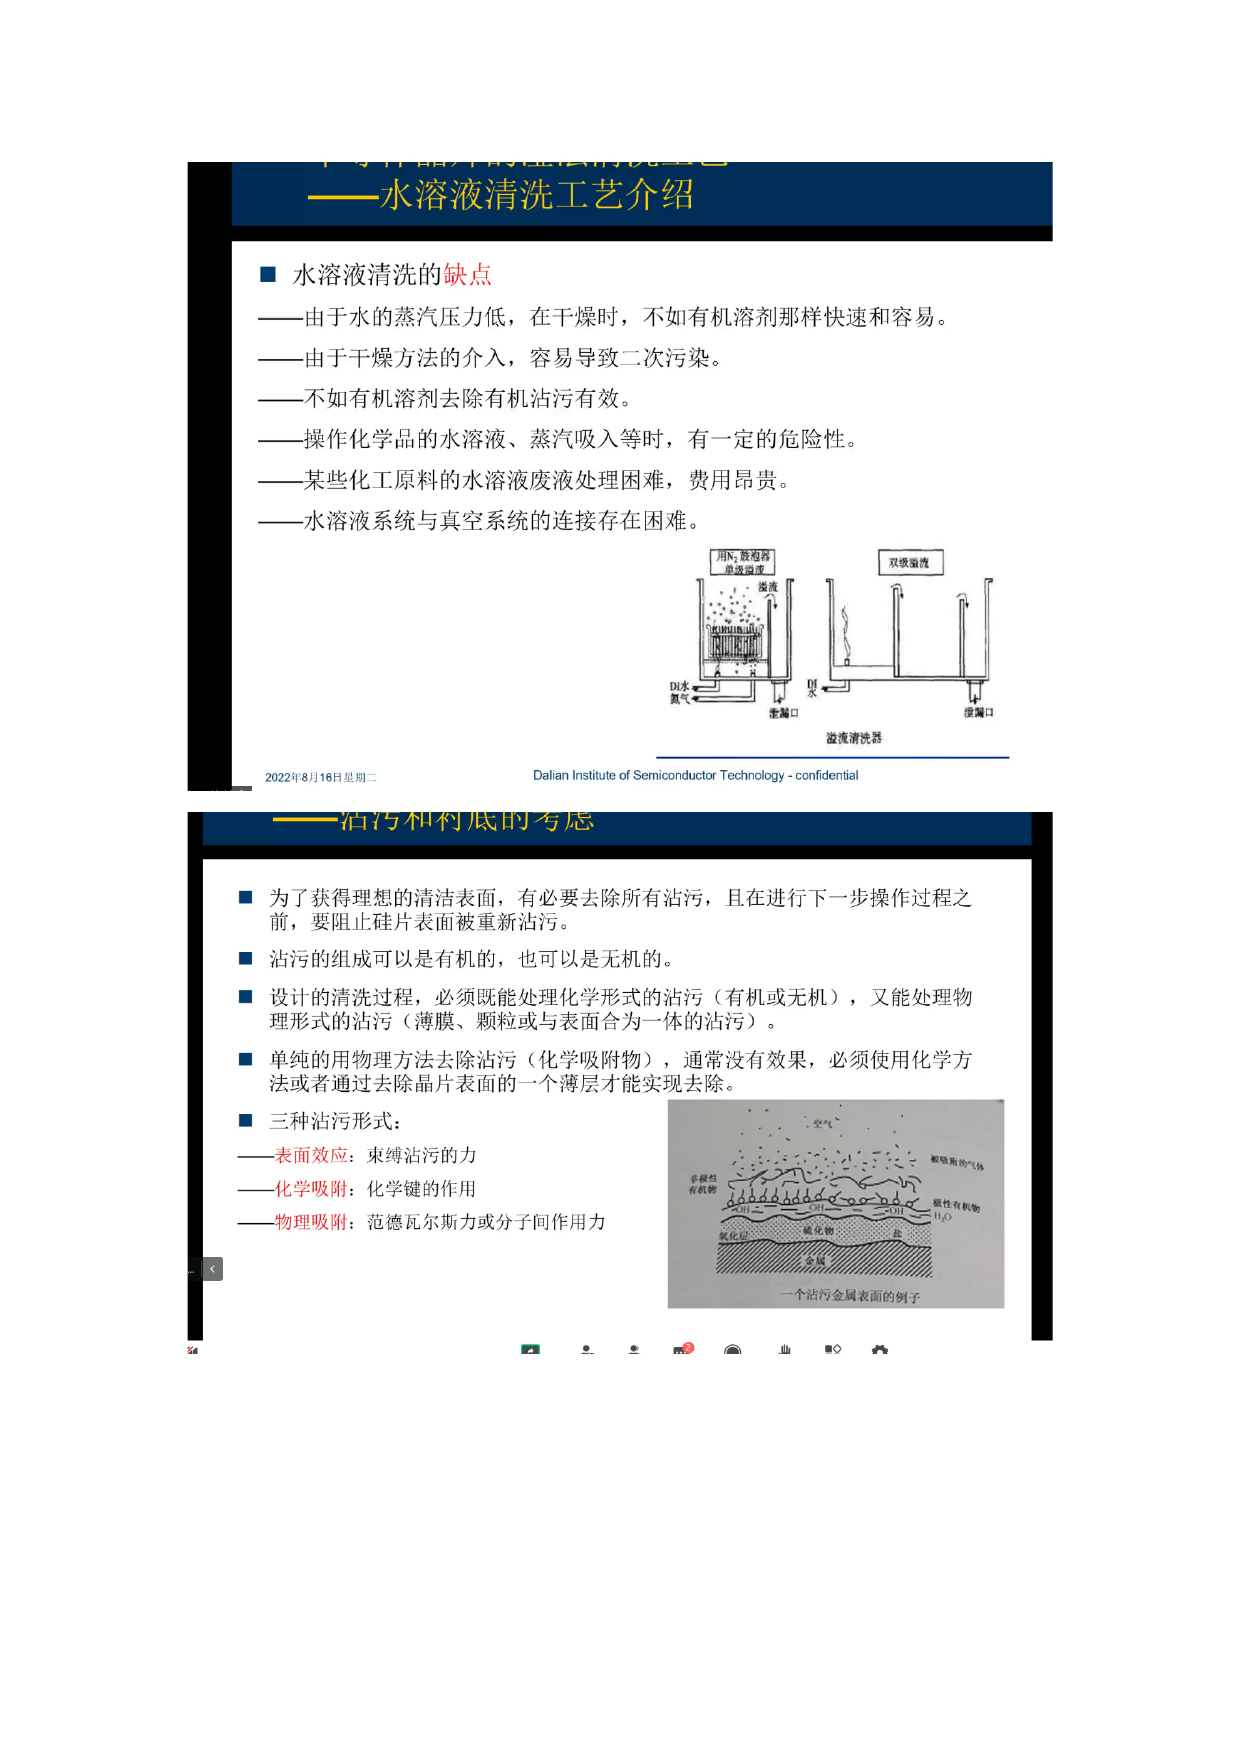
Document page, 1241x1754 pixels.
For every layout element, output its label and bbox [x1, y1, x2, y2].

picture [187, 162, 1053, 791]
picture [187, 812, 1053, 1354]
